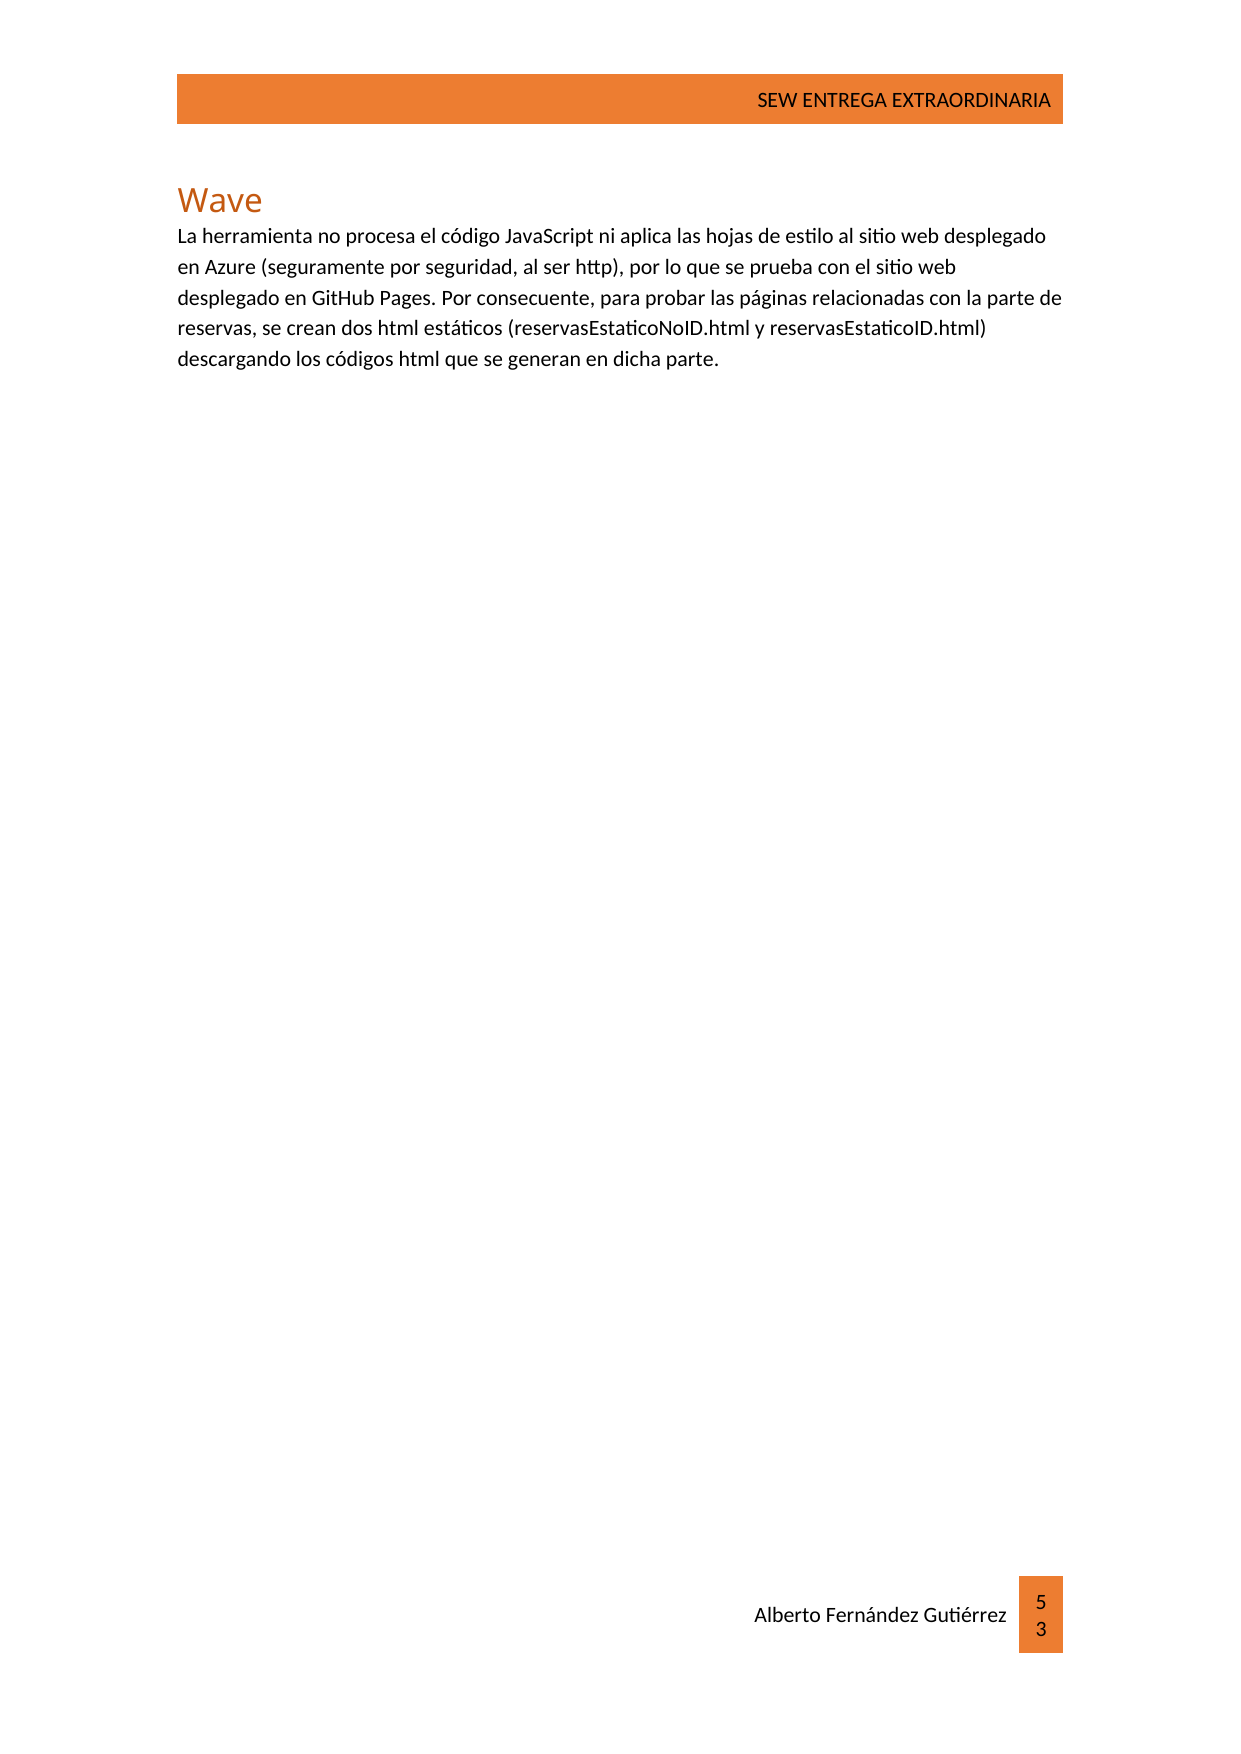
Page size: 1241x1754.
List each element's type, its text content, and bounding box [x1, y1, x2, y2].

text La herramienta no procesa el código JavaScript ni aplica las hojas de estilo al sitio web desplegado en Azure (seguramente por seguridad, al ser http), por lo que se prueba con el sitio web desplegado en GitHub Pages. Por consecuente, para probar las páginas relacionadas con la parte de reservas, se crean dos html estáticos (reservasEstaticoNoID.html y reservasEstaticoID.html) descargando los códigos html que se generan en dicha parte. [177, 223, 1063, 372]
subtitle Wave [177, 177, 1063, 223]
